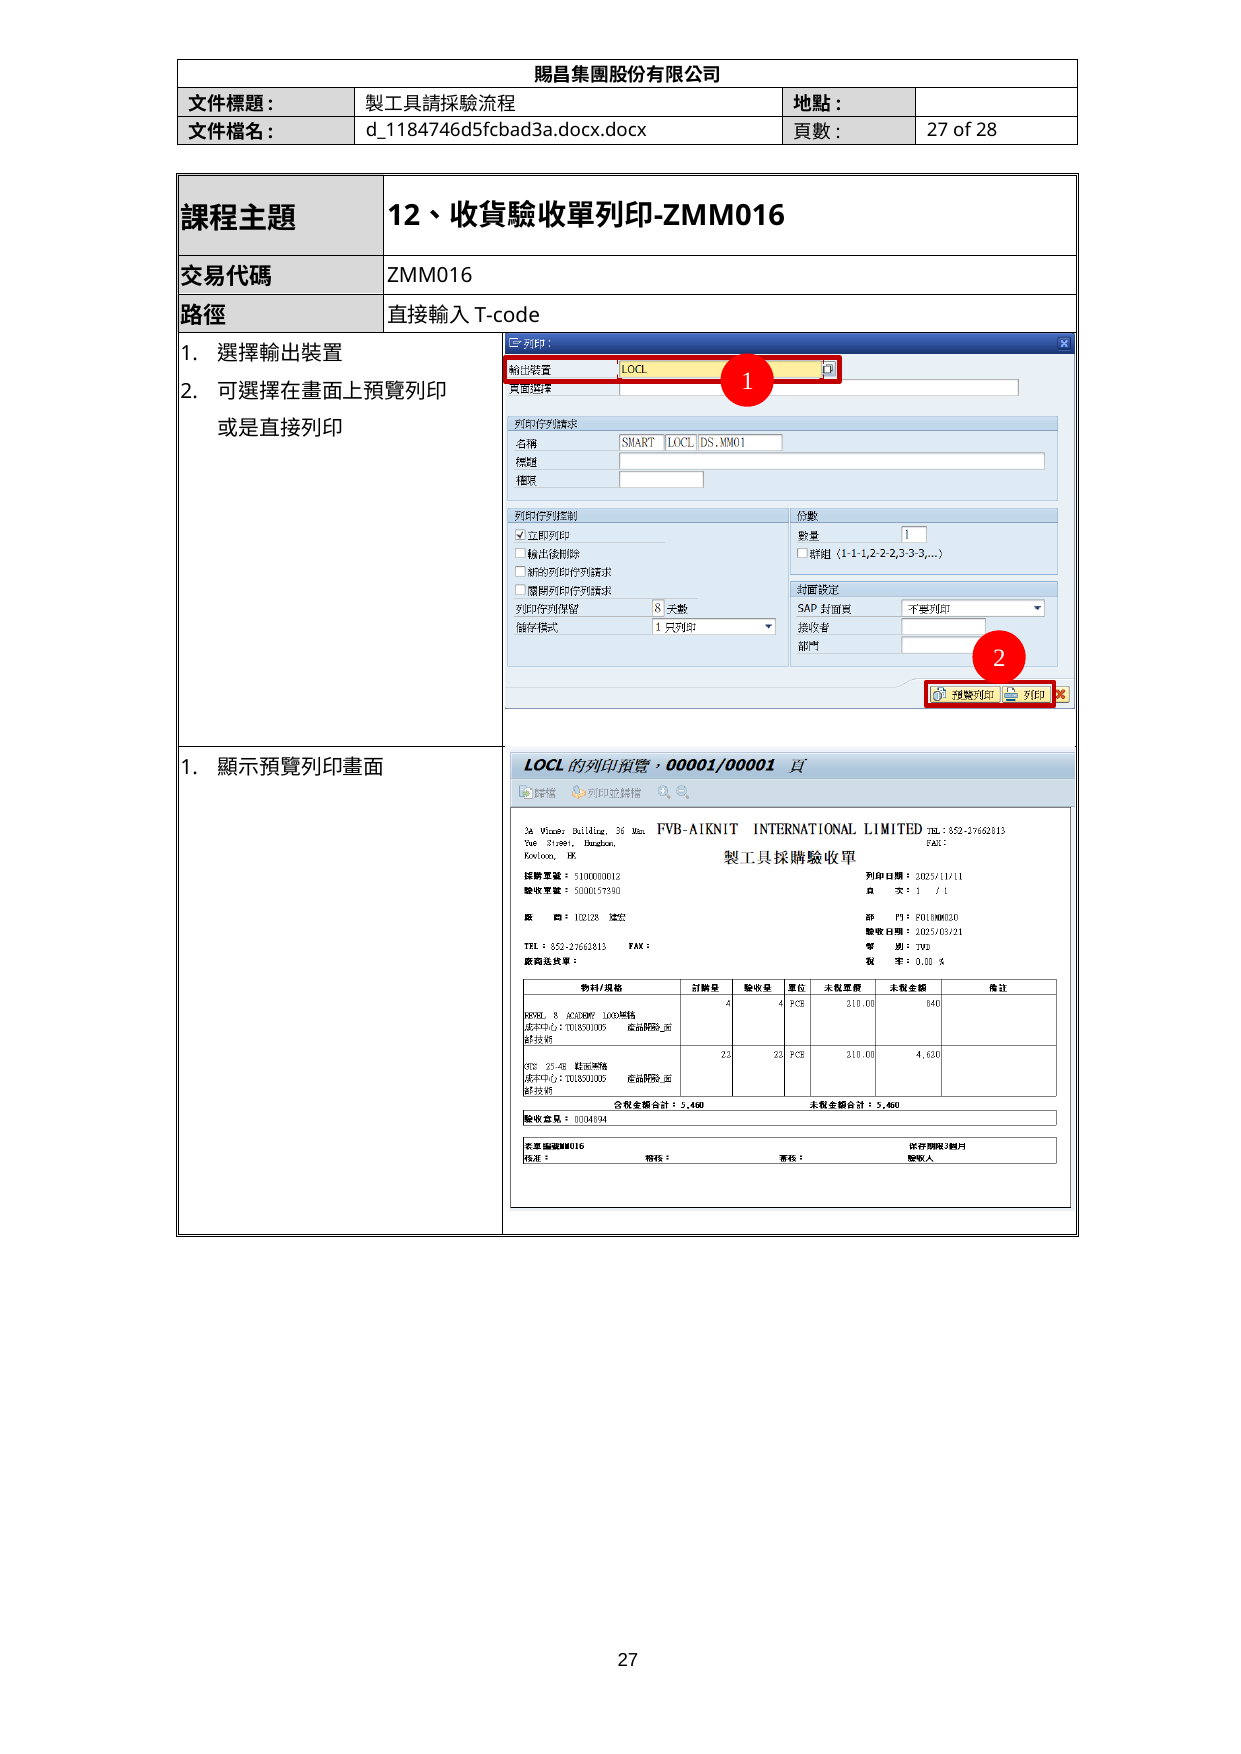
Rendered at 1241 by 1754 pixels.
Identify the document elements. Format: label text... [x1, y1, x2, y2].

table_cell 交易代碼 [179, 256, 383, 293]
table_cell 路徑 [179, 295, 383, 332]
table_cell 直接輸入T-code [384, 295, 1076, 332]
table_header 課程主題 [179, 176, 383, 255]
table_header 12、收貨驗收單列印-ZMM016 [384, 176, 1076, 255]
table_cell [503, 333, 1076, 746]
table_cell 顯示預覽列印畫面 [179, 747, 502, 1234]
picture [505, 333, 1075, 709]
picture [507, 360, 728, 379]
table_cell ZMM016 [384, 256, 1076, 293]
table_cell [503, 747, 1076, 1234]
picture [766, 360, 837, 379]
table_cell 選擇輸出裝置 可選擇在畫面上預覽列印或是直接列印 [179, 333, 502, 746]
picture [505, 746, 1075, 1211]
